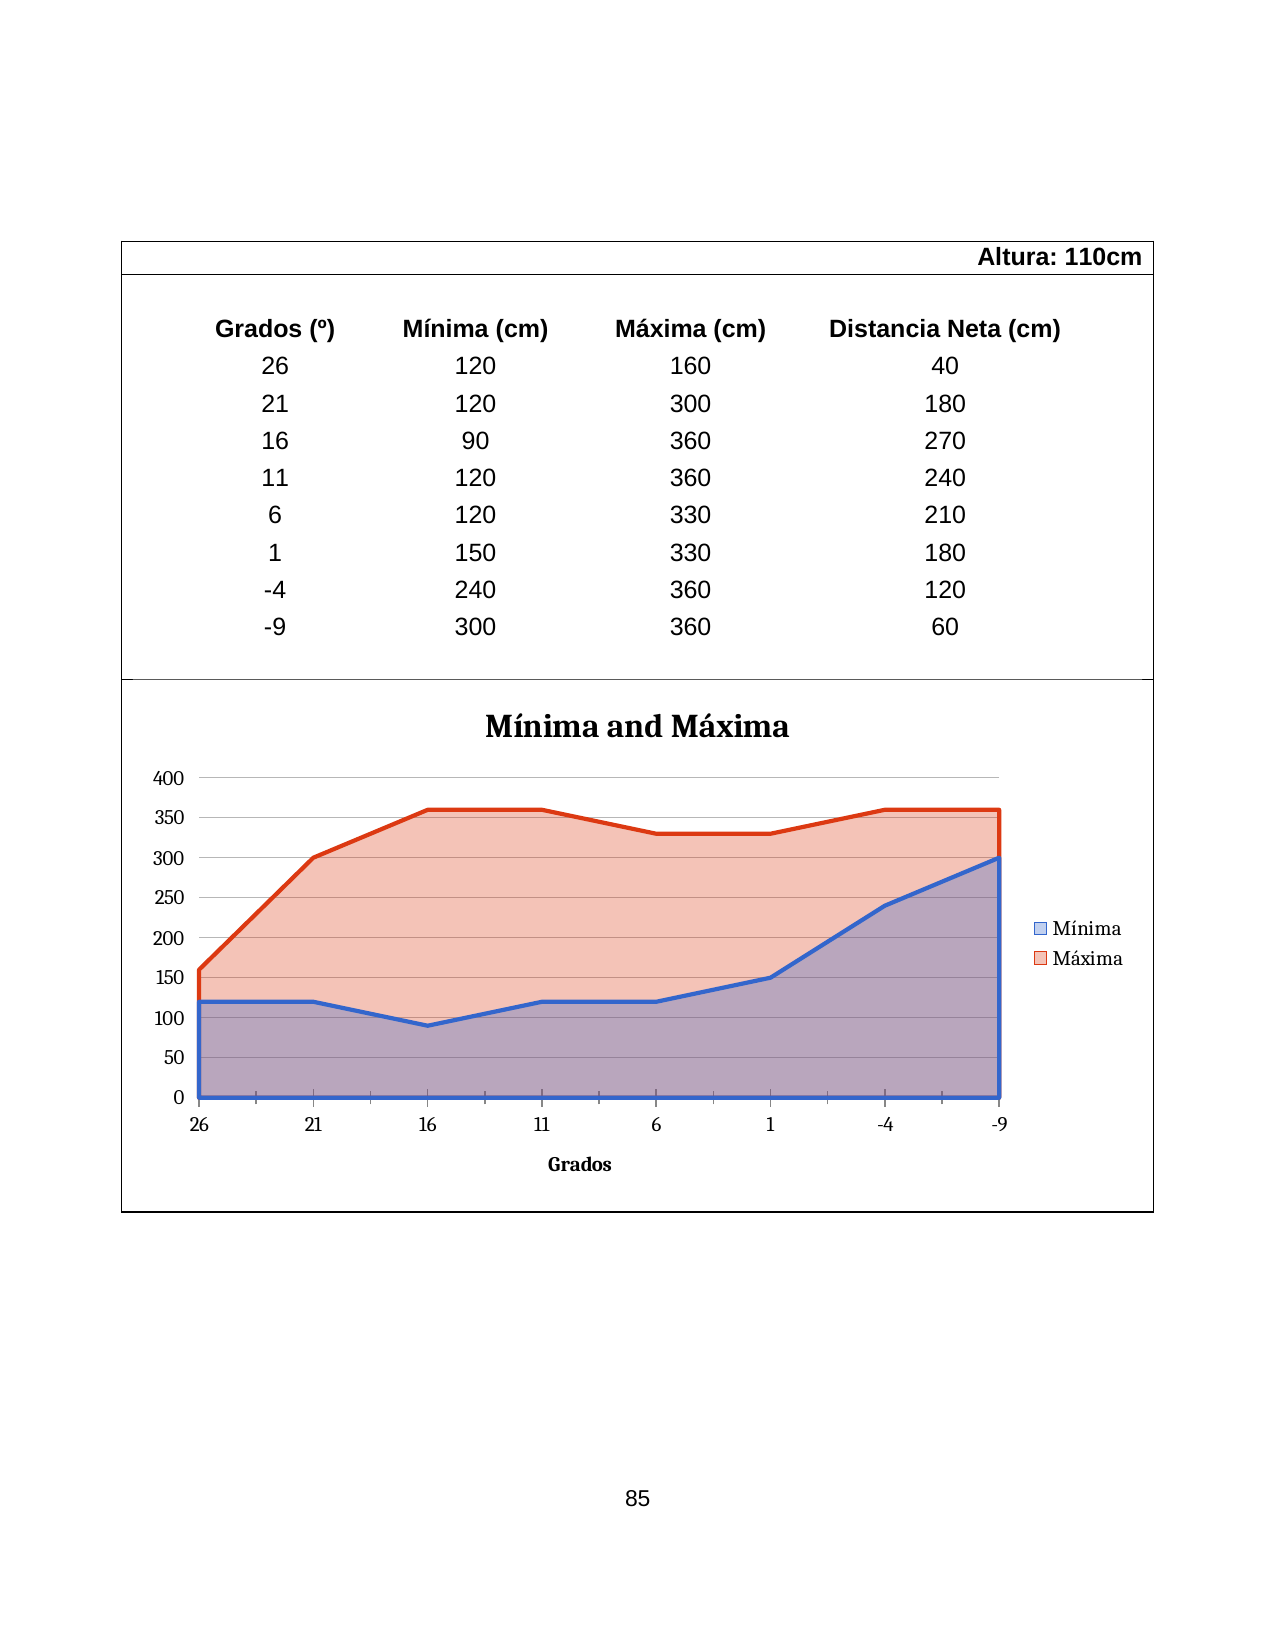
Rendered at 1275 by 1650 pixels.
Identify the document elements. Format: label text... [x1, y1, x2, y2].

table_header Altura: 110cm [122, 242, 1153, 274]
table_cell [122, 275, 1153, 678]
table_cell [122, 680, 1153, 1211]
